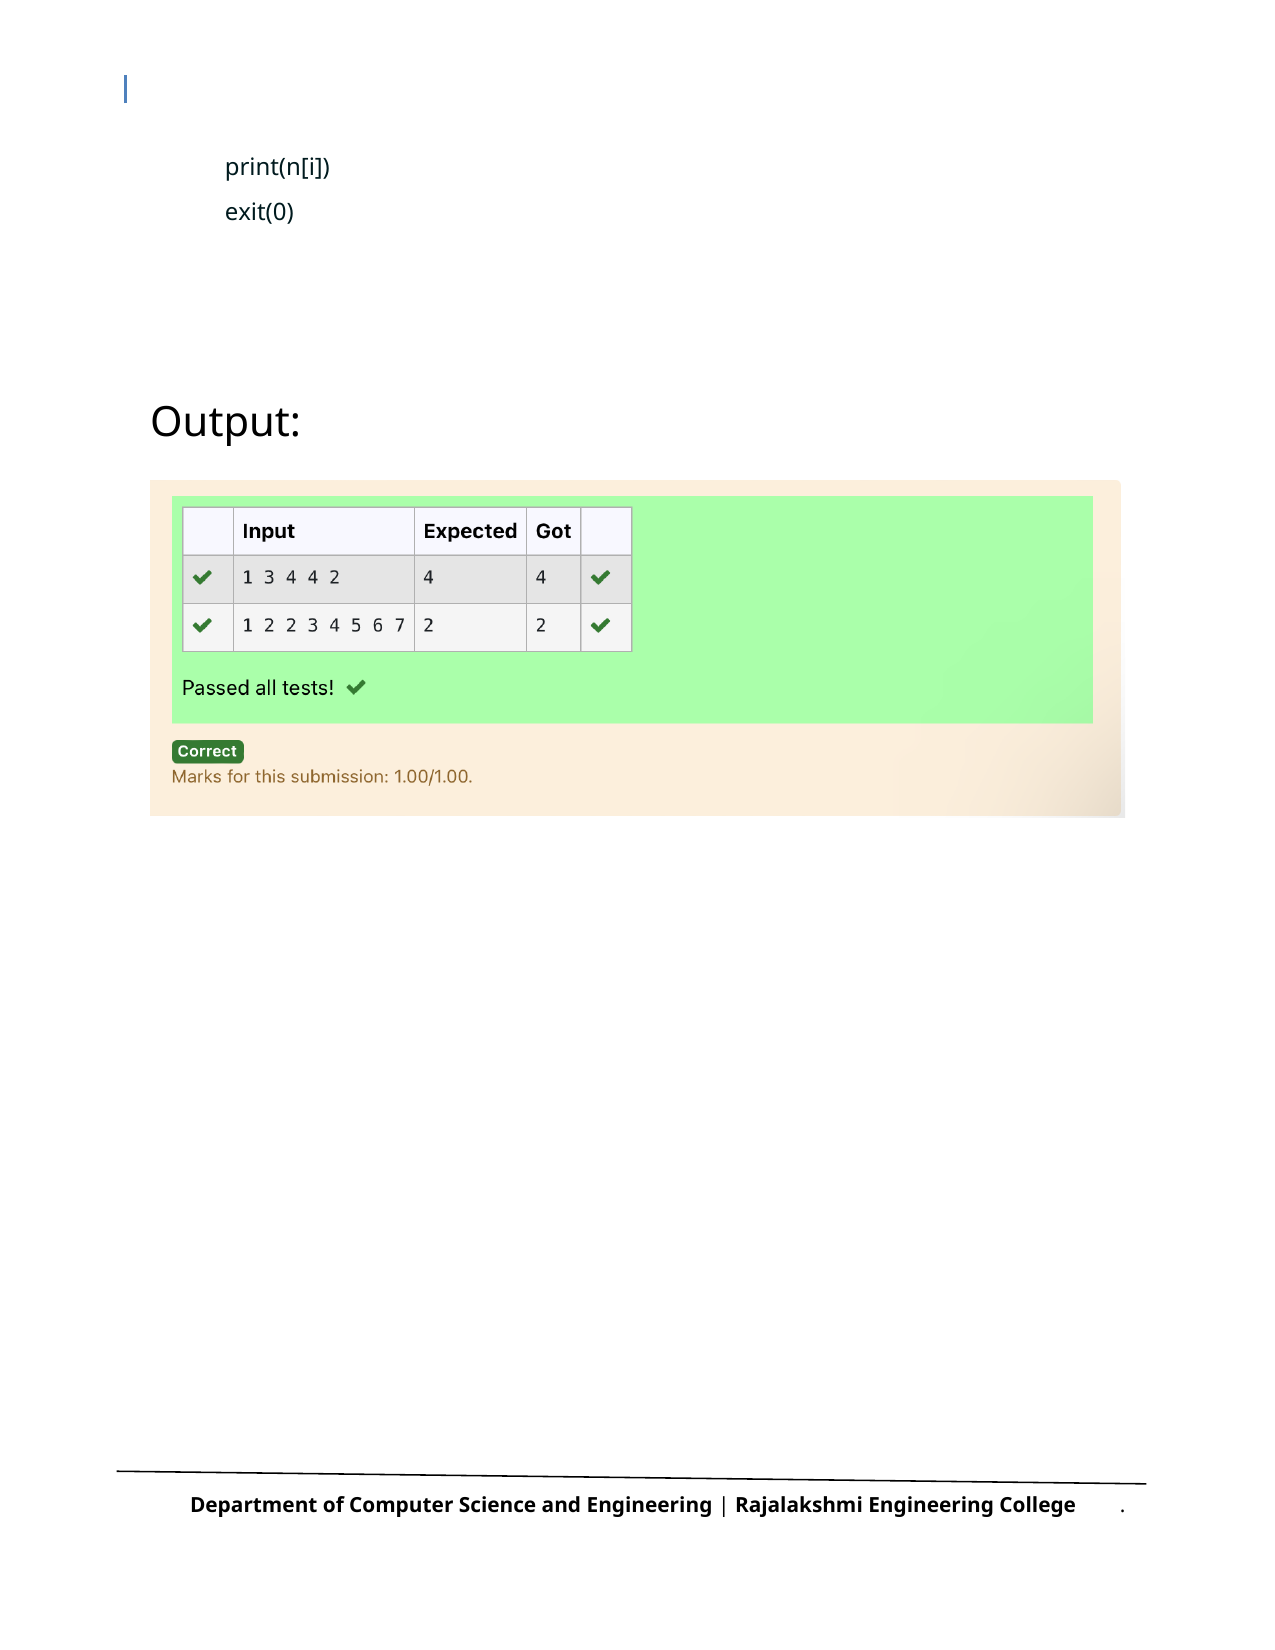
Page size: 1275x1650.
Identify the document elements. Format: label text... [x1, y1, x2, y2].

text Output: [150, 392, 1125, 449]
text exit(0) [150, 195, 1125, 228]
picture [150, 478, 1125, 818]
text print(n[i]) [150, 150, 1125, 183]
